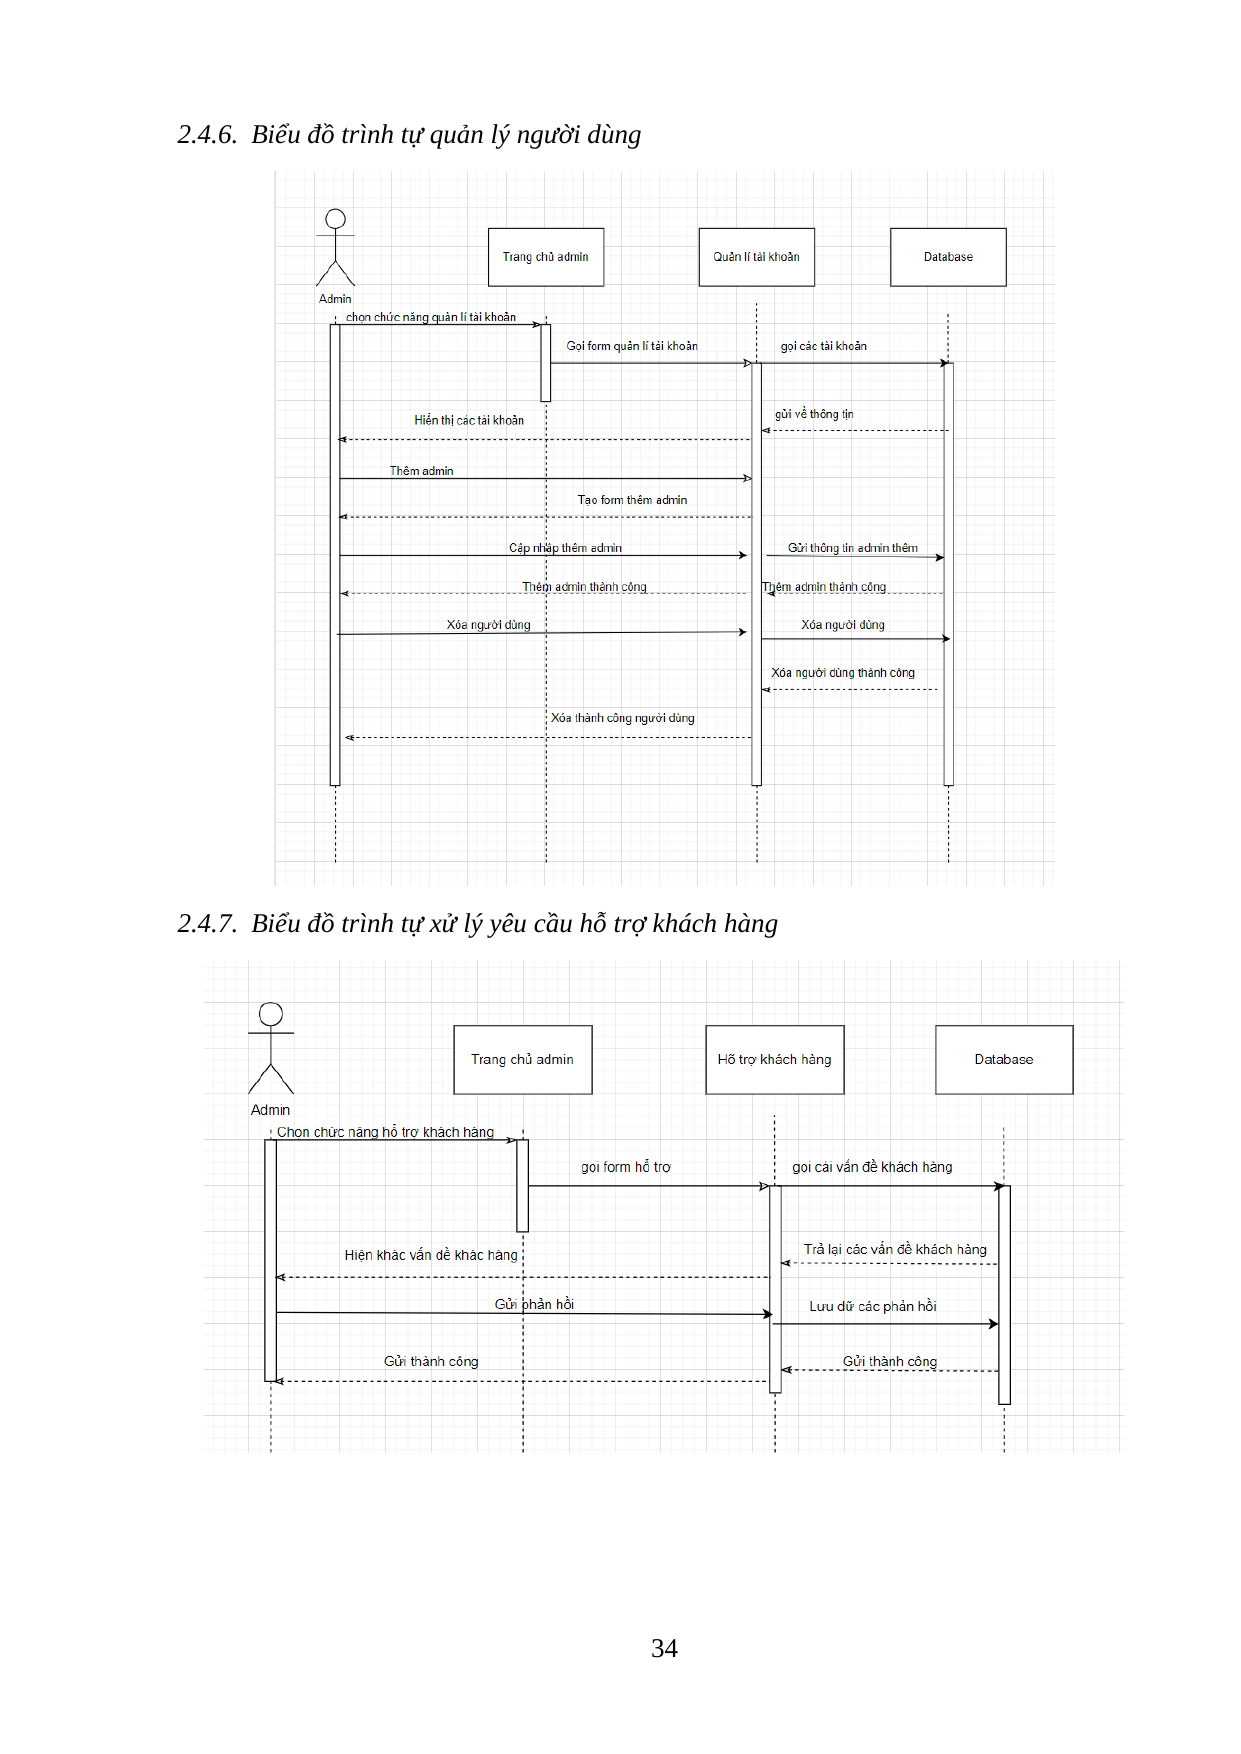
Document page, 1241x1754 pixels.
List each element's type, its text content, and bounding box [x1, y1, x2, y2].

picture [273, 171, 1055, 886]
subtitle Biểu đồ trình tự xử lý yêu cầu hỗ trợ khách hàng [177, 907, 1152, 938]
subtitle Biểu đồ trình tự quản lý người dùng [177, 118, 1152, 149]
picture [204, 960, 1125, 1453]
